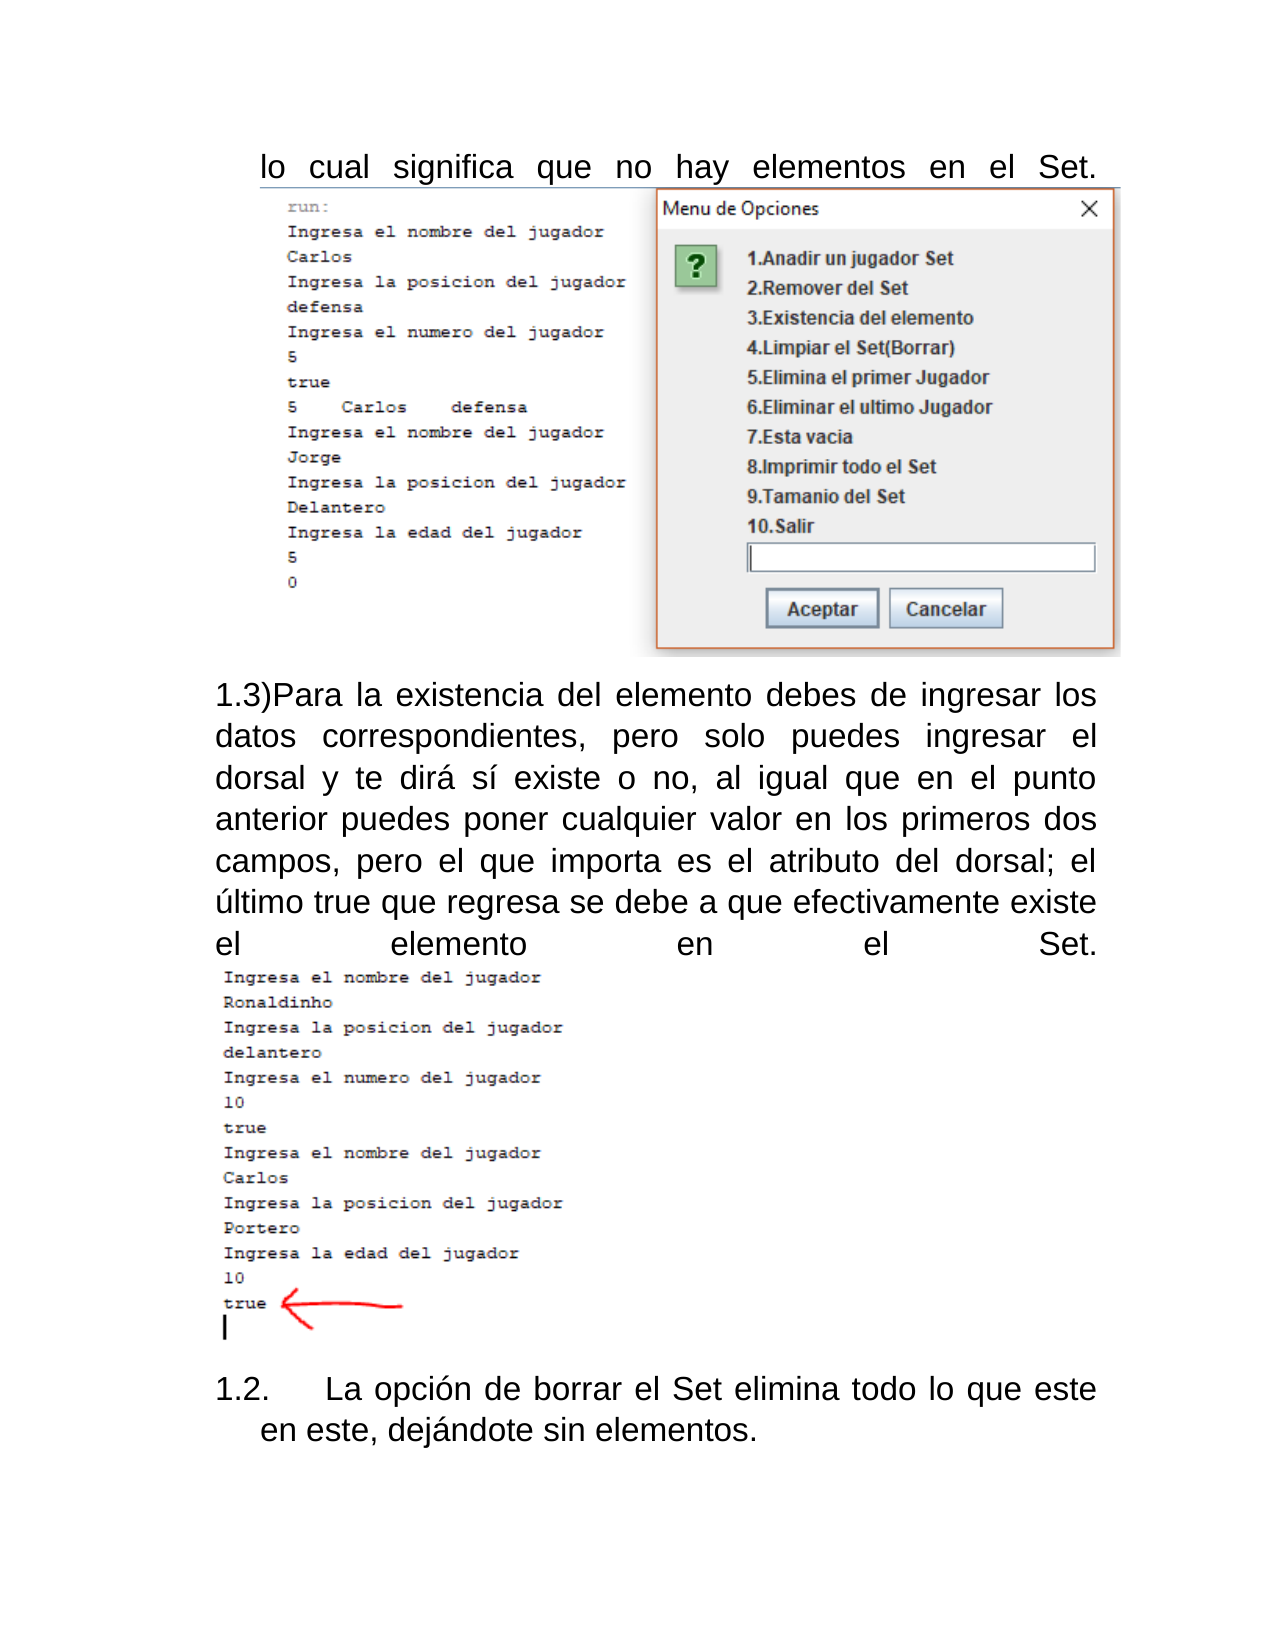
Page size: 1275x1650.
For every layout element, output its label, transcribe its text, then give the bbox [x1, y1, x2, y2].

picture [214, 964, 573, 1351]
list La opción de borrar el Set elimina todo lo que este en este, dejándote sin elementos. [215, 1369, 1098, 1448]
text 1.3)Para la existencia del elemento debes de ingresar los datos correspondientes, pero solo puedes ingresar el dorsal y te dirá sí existe o no, al igual que en el punto anterior puedes poner cualquier valor en los primeros dos campos, pero el que importa es el atributo del dorsal; el último true que regresa se debe a que efectivamente existe el elemento en el Set. [215, 675, 1098, 1350]
picture [259, 187, 1121, 657]
